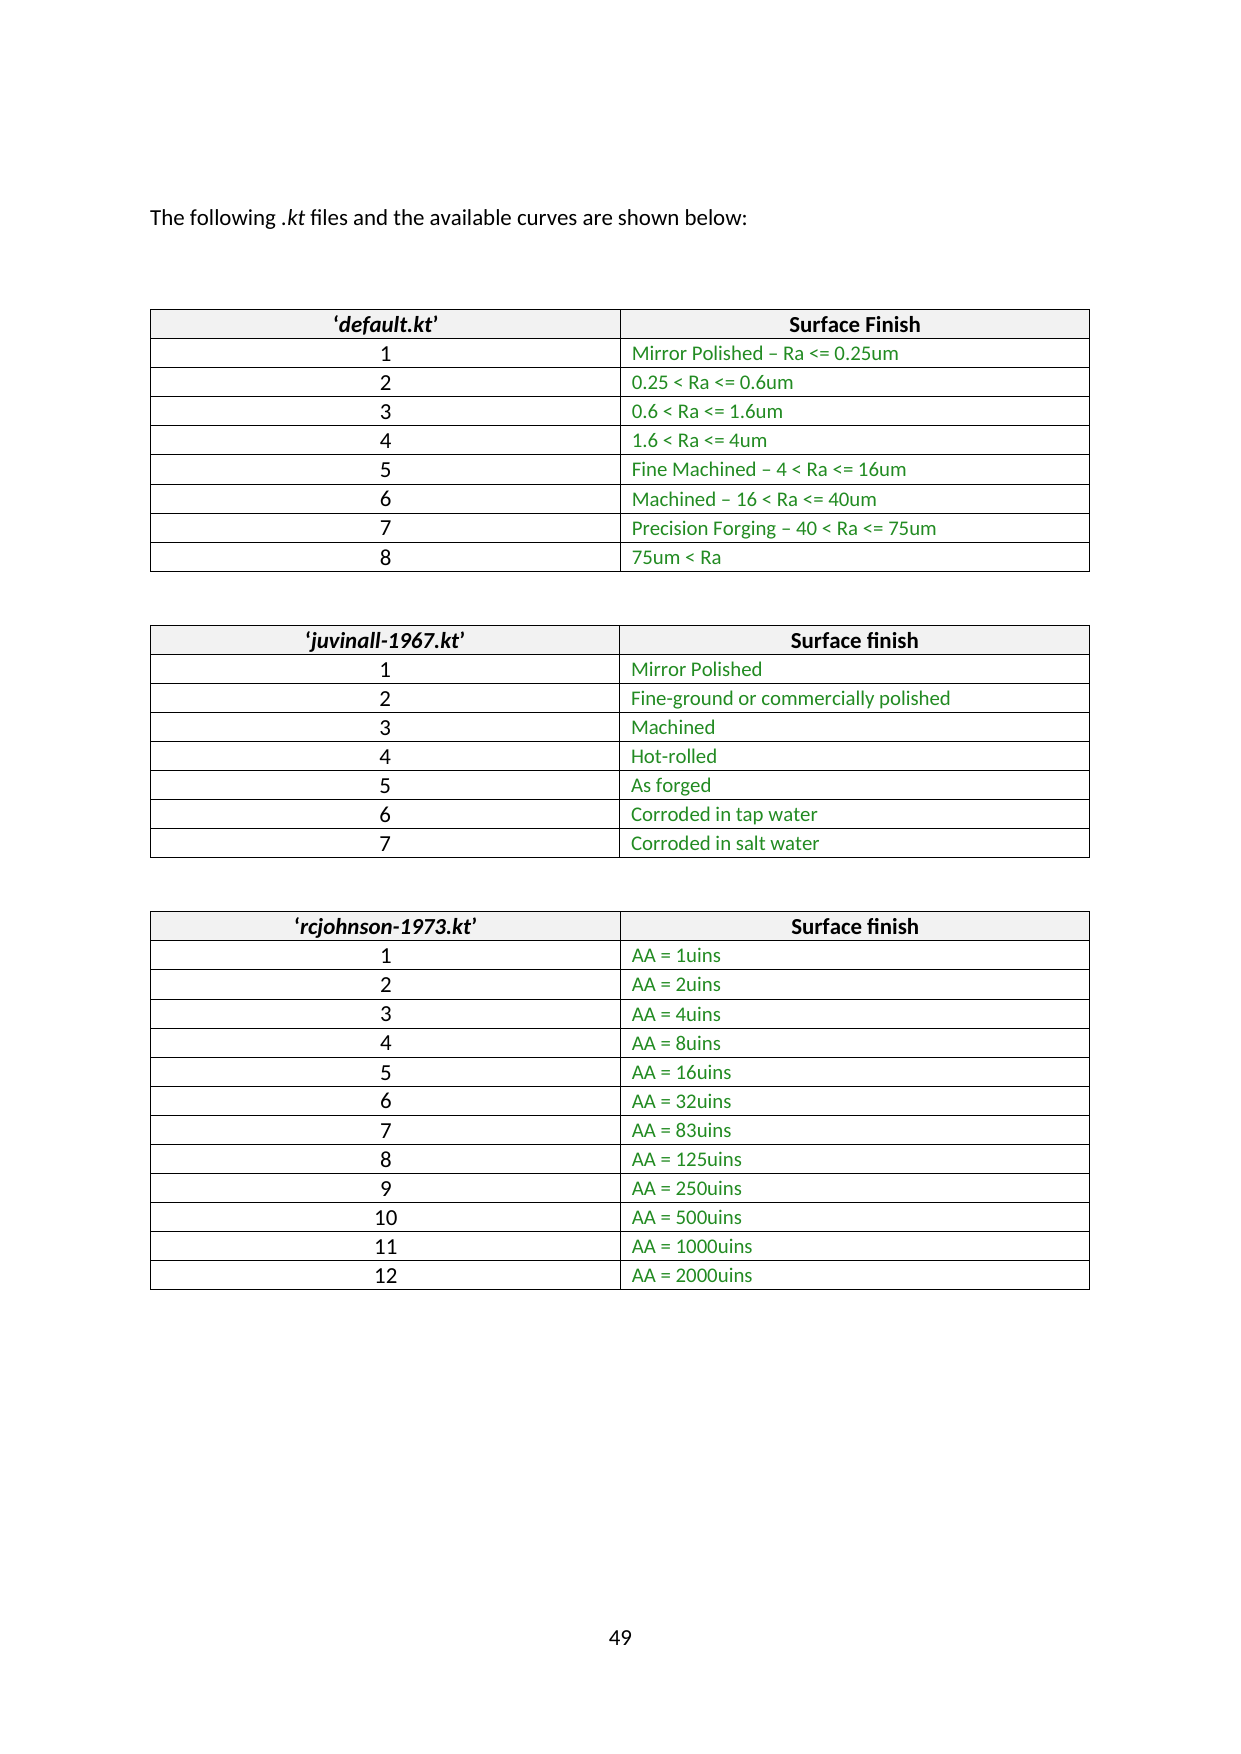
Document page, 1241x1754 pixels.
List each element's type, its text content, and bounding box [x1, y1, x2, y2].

table_cell 3 [151, 1000, 620, 1027]
table_cell 6 [151, 1087, 620, 1115]
table_cell 12 [151, 1261, 620, 1289]
table_cell 5 [151, 455, 620, 483]
table_cell 8 [151, 1145, 620, 1173]
table_cell 2 [151, 368, 620, 396]
table_cell Mirror Polished – Ra <= 0.25um [621, 339, 1089, 367]
table_cell 9 [151, 1174, 620, 1202]
table_cell Fine Machined – 4 < Ra <= 16um [621, 455, 1089, 483]
table_cell AA = 1uins [621, 941, 1089, 969]
table_cell 1.6 < Ra <= 4um [621, 426, 1089, 454]
table_header ‘rcjohnson-1973.kt’ [151, 912, 620, 940]
table_cell 1 [151, 339, 620, 367]
table_cell AA = 2uins [621, 970, 1089, 998]
table_cell 3 [151, 397, 620, 425]
table_cell 2 [151, 684, 619, 712]
table_cell As forged [620, 771, 1089, 799]
table_cell 11 [151, 1232, 620, 1260]
table_cell AA = 8uins [621, 1029, 1089, 1057]
table_cell 1 [151, 941, 620, 969]
table_cell 7 [151, 1116, 620, 1144]
table_cell AA = 1000uins [621, 1232, 1089, 1260]
table_cell 1 [151, 655, 619, 683]
table_cell AA = 4uins [621, 1000, 1089, 1027]
table_cell Precision Forging – 40 < Ra <= 75um [621, 514, 1089, 542]
table_cell 10 [151, 1203, 620, 1231]
table_cell 8 [151, 543, 620, 571]
table_cell Corroded in tap water [620, 800, 1089, 828]
table_cell Mirror Polished [620, 655, 1089, 683]
table_header ‘juvinall-1967.kt’ [151, 626, 619, 654]
table_cell AA = 83uins [621, 1116, 1089, 1144]
table_cell 6 [151, 485, 620, 512]
table_cell 2 [151, 970, 620, 998]
table_cell AA = 32uins [621, 1087, 1089, 1115]
table_cell 5 [151, 1058, 620, 1086]
table_cell AA = 500uins [621, 1203, 1089, 1231]
table_cell 4 [151, 1029, 620, 1057]
table_cell AA = 125uins [621, 1145, 1089, 1173]
table_cell AA = 16uins [621, 1058, 1089, 1086]
table_cell 6 [151, 800, 619, 828]
table_cell 0.6 < Ra <= 1.6um [621, 397, 1089, 425]
table_cell Machined [620, 713, 1089, 741]
table_cell 4 [151, 426, 620, 454]
table_cell Corroded in salt water [620, 829, 1089, 857]
table_cell 0.25 < Ra <= 0.6um [621, 368, 1089, 396]
table_cell AA = 2000uins [621, 1261, 1089, 1289]
table_header ‘default.kt’ [151, 310, 620, 338]
table_cell Hot-rolled [620, 742, 1089, 770]
table_header Surface finish [621, 912, 1089, 940]
table_cell 7 [151, 514, 620, 542]
table_cell 4 [151, 742, 619, 770]
table_cell 5 [151, 771, 619, 799]
table_cell 7 [151, 829, 619, 857]
table_cell AA = 250uins [621, 1174, 1089, 1202]
table_cell Fine-ground or commercially polished [620, 684, 1089, 712]
table_header Surface finish [620, 626, 1089, 654]
table_cell Machined – 16 < Ra <= 40um [621, 485, 1089, 512]
table_header Surface Finish [621, 310, 1089, 338]
table_cell 3 [151, 713, 619, 741]
text The following .kt files and the available curves are shown below: [150, 203, 1090, 231]
table_cell 75um < Ra [621, 543, 1089, 571]
